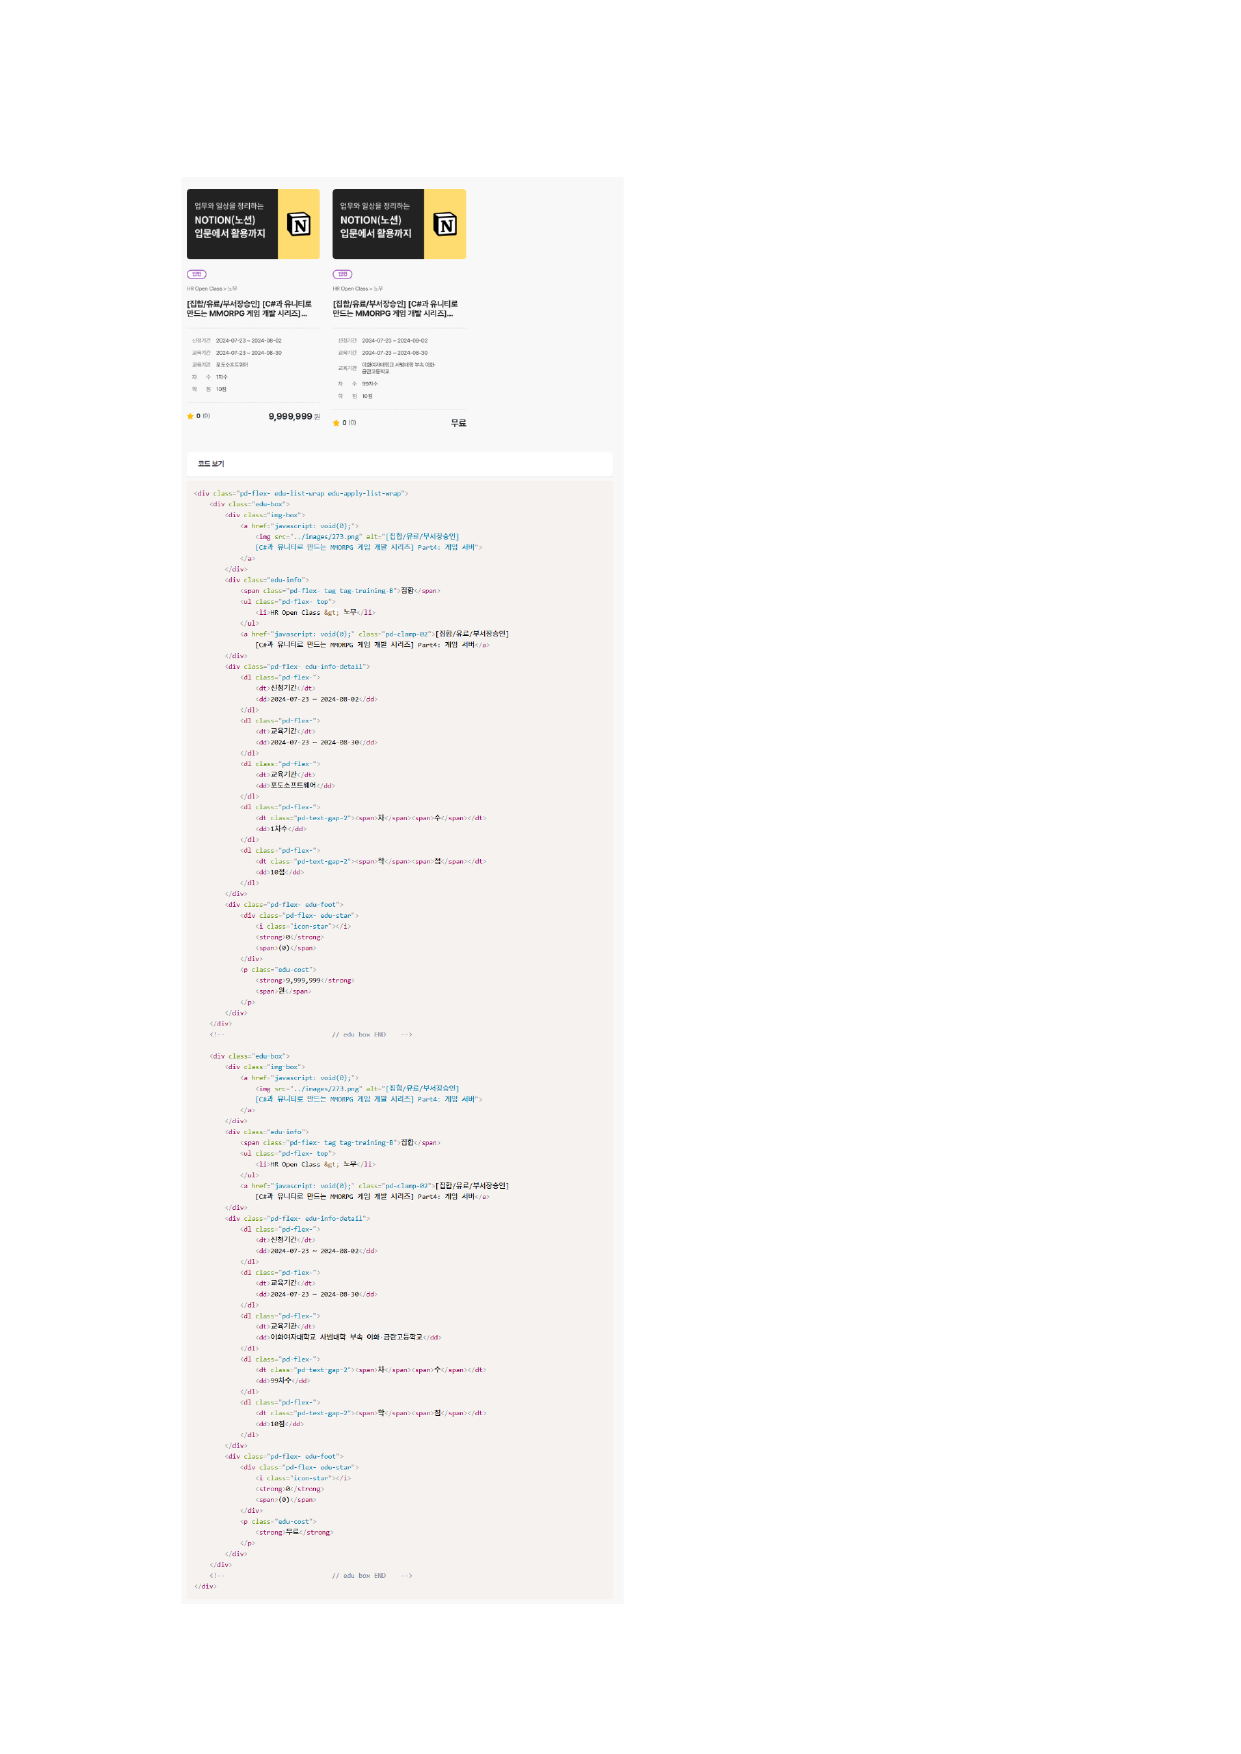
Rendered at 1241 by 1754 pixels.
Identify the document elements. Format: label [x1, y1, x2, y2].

picture [181, 177, 624, 1604]
